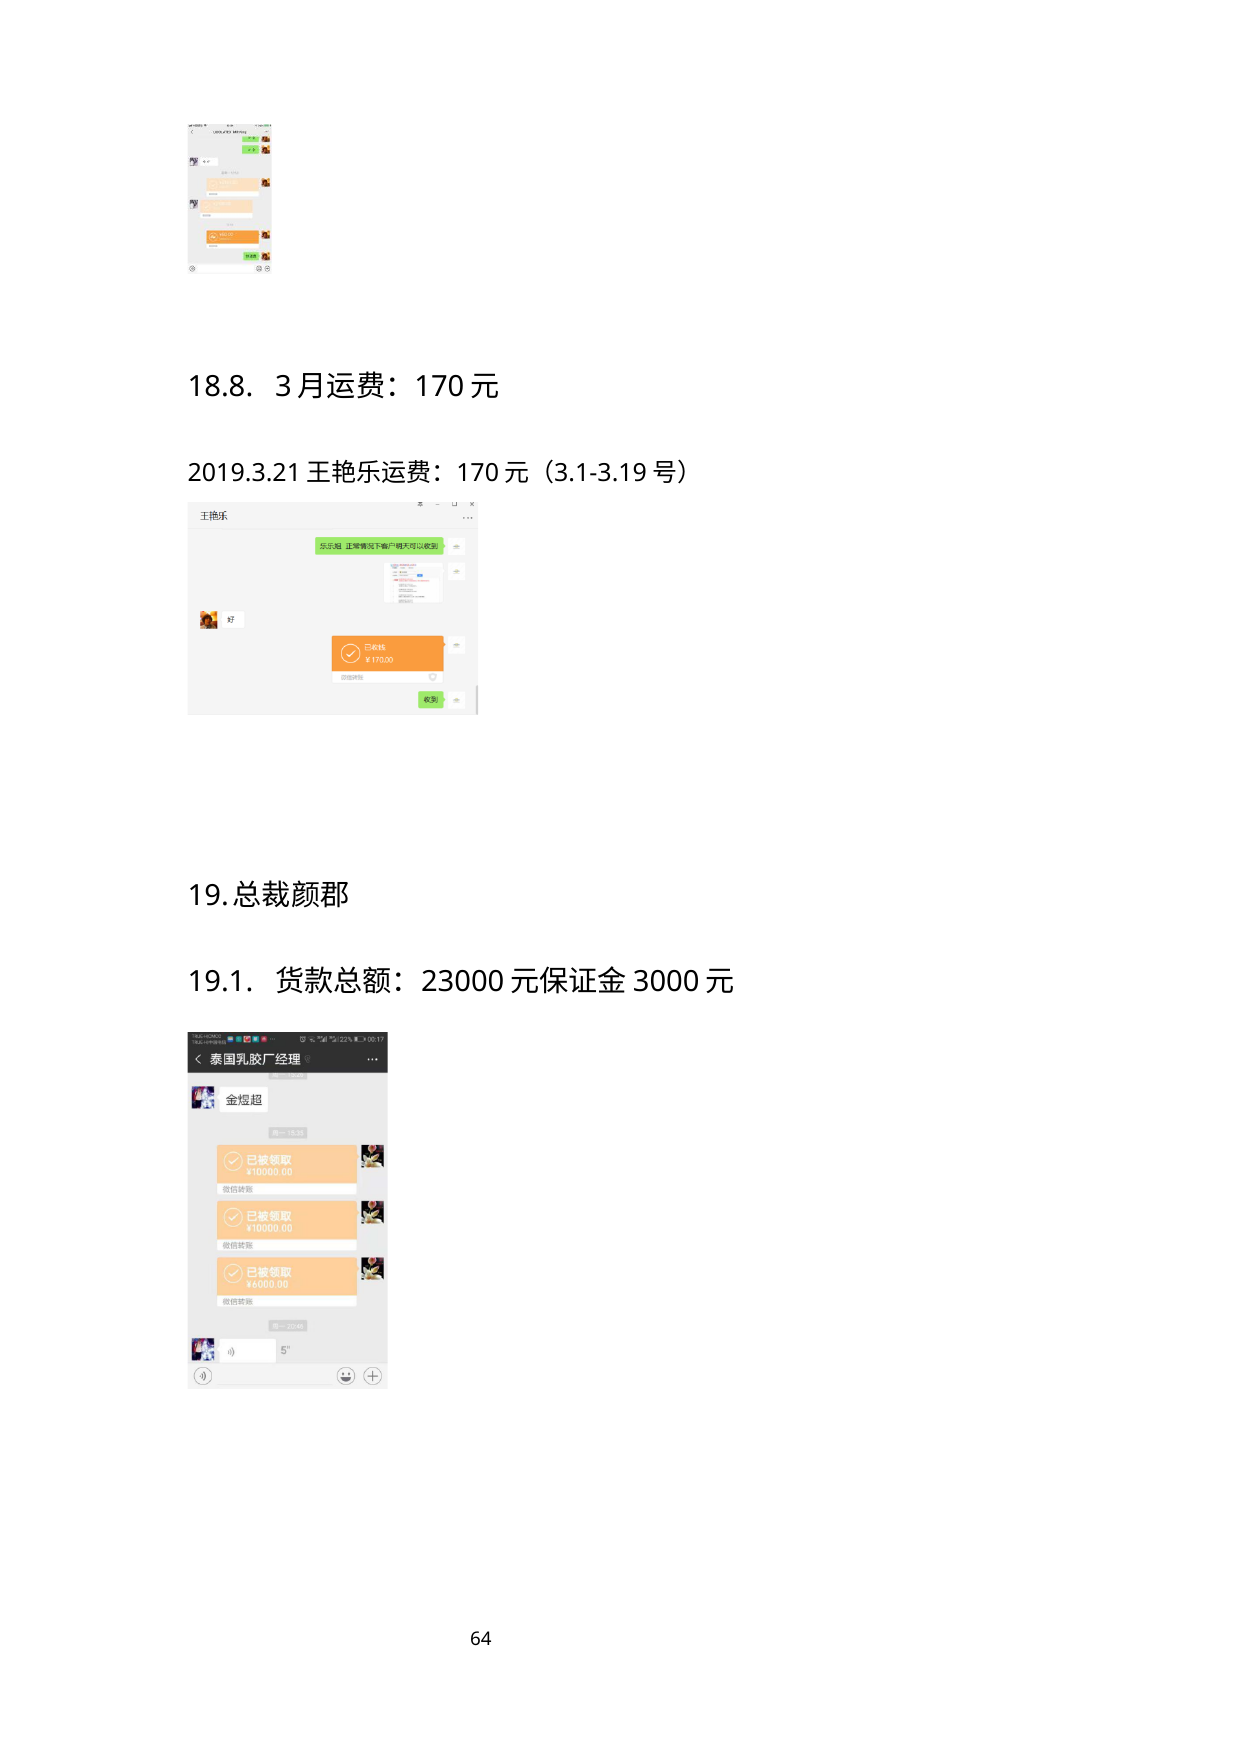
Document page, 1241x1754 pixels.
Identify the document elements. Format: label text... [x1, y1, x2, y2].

picture [187, 124, 272, 274]
text 2019.3.21王艳乐运费：170元（3.1-3.19号） [187, 438, 1053, 503]
picture [187, 1032, 388, 1389]
subtitle 3月运费：170元 [187, 352, 1053, 417]
subtitle 货款总额：23000元保证金3000元 [187, 946, 1053, 1011]
subtitle 总裁颜郡 [187, 860, 1053, 925]
picture [187, 502, 479, 715]
